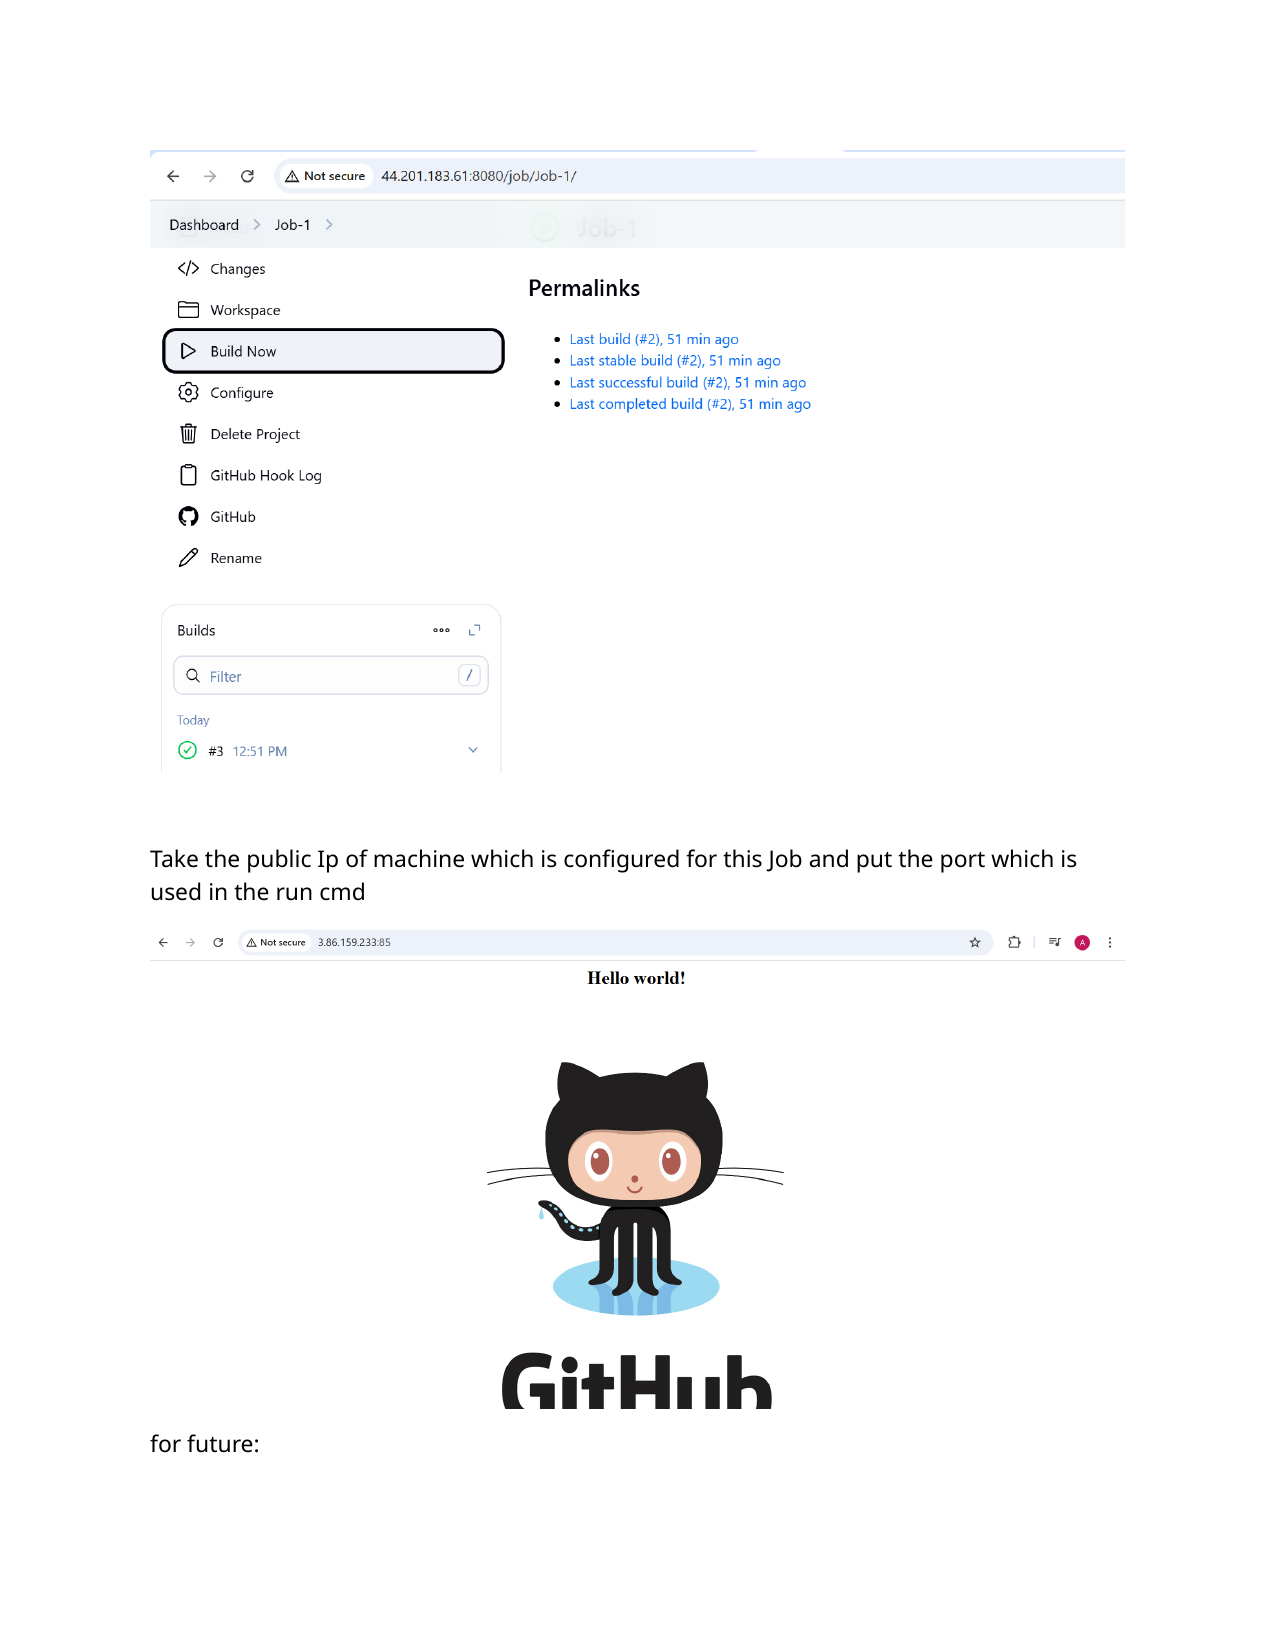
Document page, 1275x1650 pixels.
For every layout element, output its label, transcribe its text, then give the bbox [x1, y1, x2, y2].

text Take the public Ip of machine which is configured for this Job and put the port which is used in the run cmd [150, 842, 1125, 907]
picture [150, 926, 1125, 1409]
picture [150, 150, 1125, 773]
text for future: [150, 1428, 1125, 1459]
